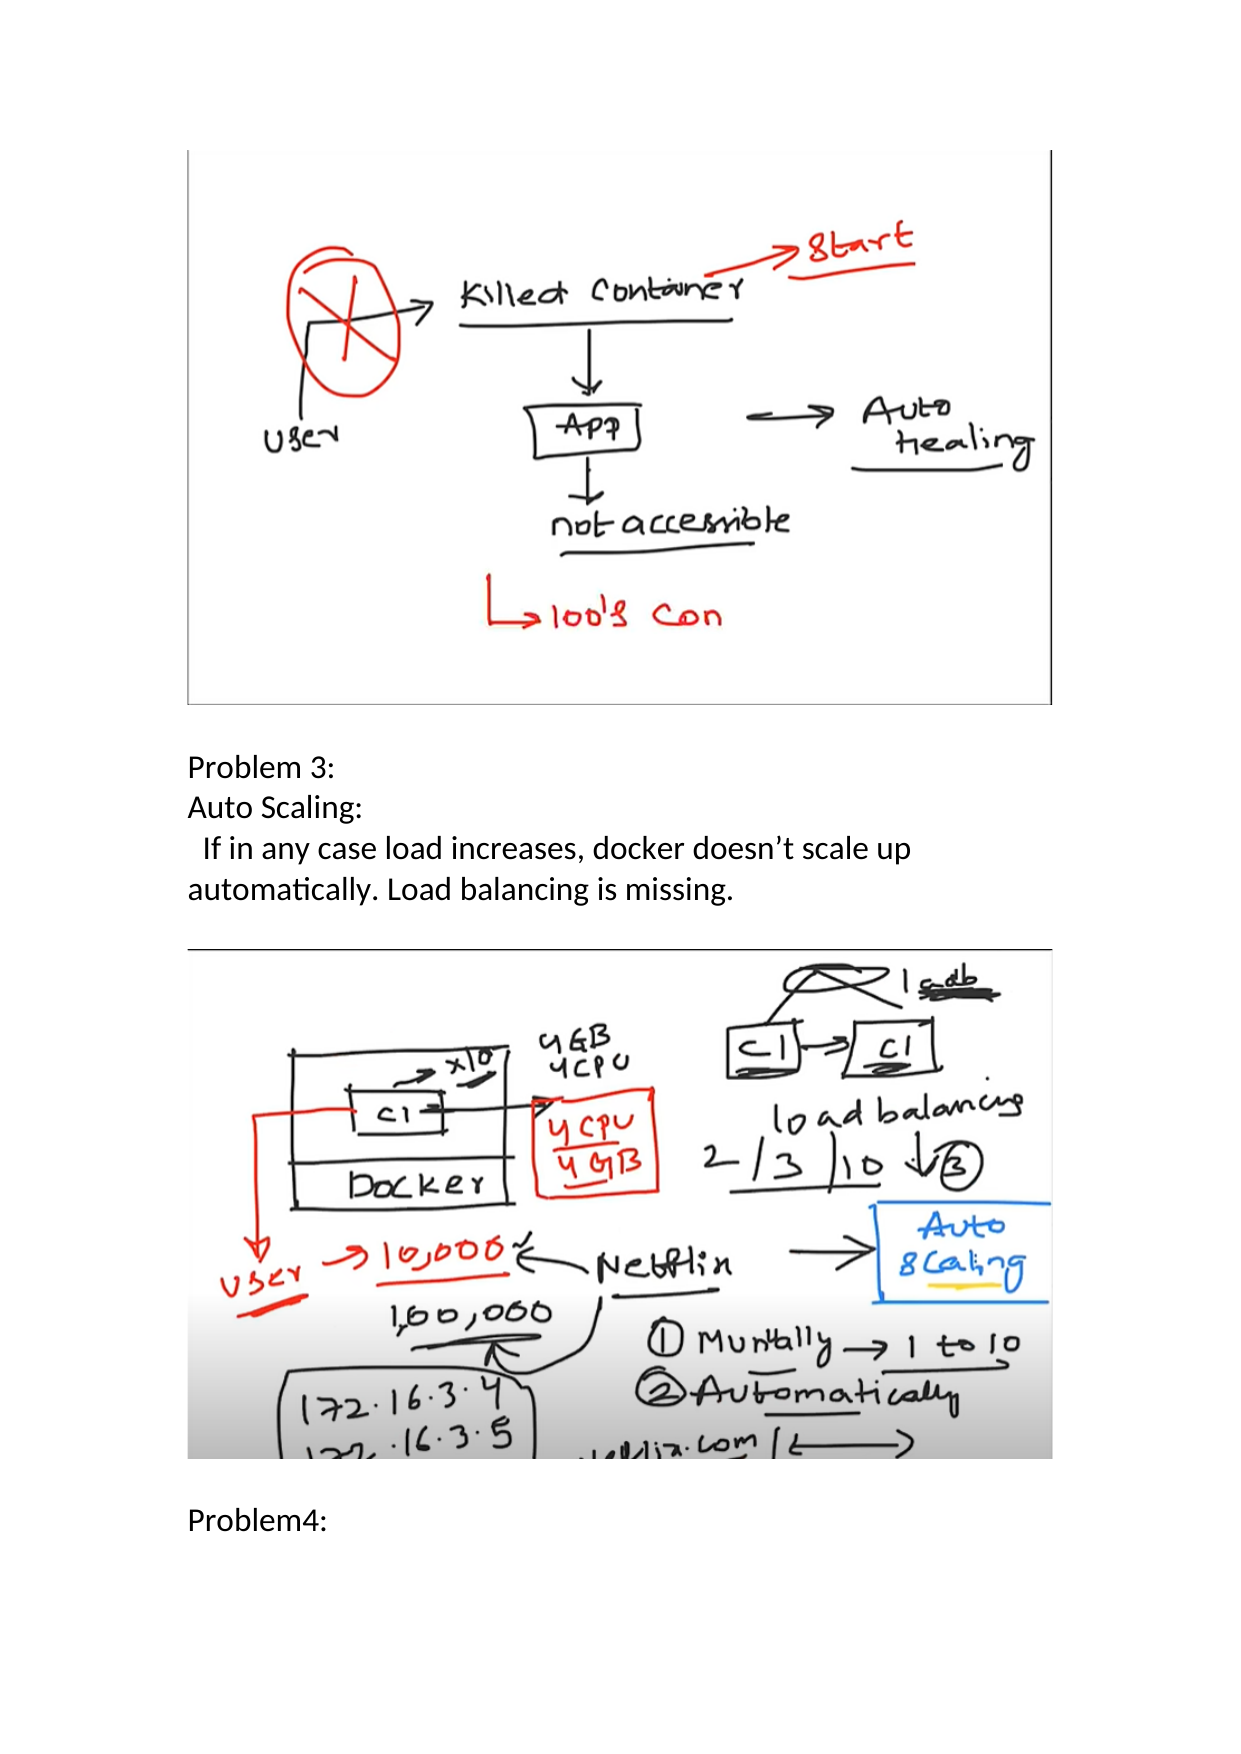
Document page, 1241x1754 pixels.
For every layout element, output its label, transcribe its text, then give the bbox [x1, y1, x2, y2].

text Problem 3: [187, 746, 1053, 786]
text Problem4: [187, 1499, 1053, 1540]
picture [187, 150, 1053, 705]
picture [187, 949, 1053, 1459]
text Auto Scaling: [187, 786, 1053, 827]
text If in any case load increases, docker doesn’t scale up automatically. Load balancing is missing. [187, 827, 1053, 909]
